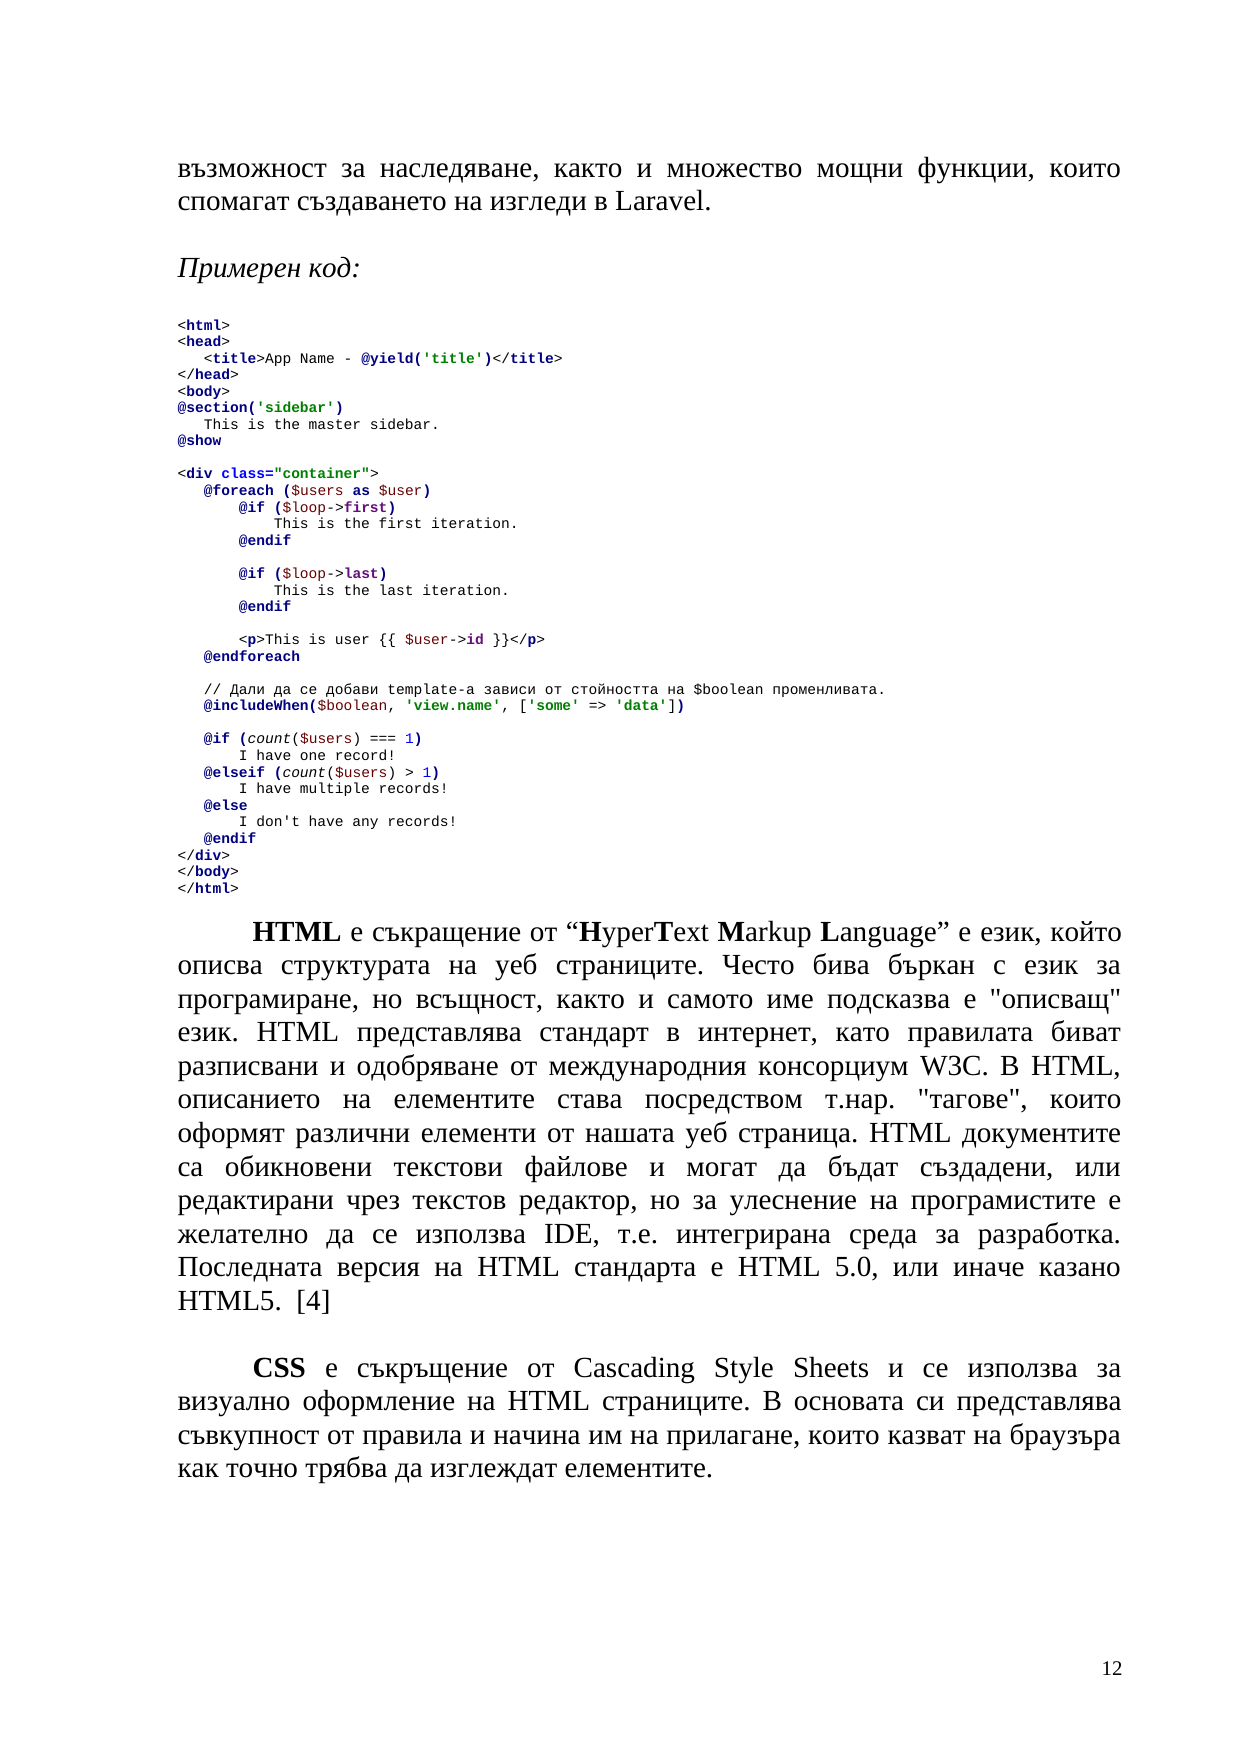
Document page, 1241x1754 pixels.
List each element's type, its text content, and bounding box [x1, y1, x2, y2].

text </head> [177, 367, 1122, 384]
text @if ($loop->first) [177, 500, 1122, 516]
text @includeWhen($boolean, 'view.name', ['some' => 'data']) [177, 699, 1122, 715]
text @foreach ($users as $user) [177, 483, 1122, 500]
text <html> [177, 318, 1122, 334]
text <div class="container"> [177, 467, 1122, 483]
text HTML e съкращение от “HyperText Markup Language” е език, който описва структурата на уеб страниците. Често бива бъркан с език за програмиране, но всъщност, както и самото име подсказва е "описващ" език. HTML представлява стандарт в интернет, като правилата биват разписвани и одобряване от международния консорциум W3C. В HTML, описанието на елементите става посредством т.нар. "тагове", които оформят различни елементи от нашата уеб страница. HTML документите са обикновени текстови файлове и могат да бъдат създадени, или редактирани чрез текстов редактор, но за улеснение на програмистите е желателно да се използва IDE, т.е. интегрирана среда за разработка. Последната версия на HTML стандарта е HTML 5.0, или иначе казано HTML5. [4] [177, 914, 1122, 1316]
text @endif [177, 533, 1122, 549]
text CSS е съкръщение от Cascading Style Sheets и се използва за визуално оформление на HTML страниците. В основата си представлява съвкупност от правила и начина им на прилагане, които казват на браузъра как точно трябва да изглеждат елементите. [177, 1350, 1122, 1484]
text @endif [177, 831, 1122, 848]
text @elseif (count($users) > 1) [177, 765, 1122, 781]
text Примерен код: [177, 251, 1122, 284]
text </div> [177, 848, 1122, 864]
text <body> [177, 384, 1122, 401]
text @endforeach [177, 649, 1122, 666]
text </html> [177, 881, 1122, 897]
text This is the first iteration. [177, 516, 1122, 533]
text <p>This is user {{ $user->id }}</p> [177, 632, 1122, 649]
text I have one record! [177, 748, 1122, 765]
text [177, 150, 1122, 217]
text @endif [177, 599, 1122, 616]
text I have multiple records! [177, 781, 1122, 798]
text @if (count($users) === 1) [177, 732, 1122, 748]
text This is the last iteration. [177, 583, 1122, 599]
text @if ($loop->last) [177, 566, 1122, 583]
text @else [177, 798, 1122, 814]
text <head> [177, 334, 1122, 351]
text This is the master sidebar. [177, 417, 1122, 434]
text // Дали да се добави template-a зависи от стойността на $boolean променливата. [177, 682, 1122, 699]
text I don't have any records! [177, 814, 1122, 831]
text <title>App Name - @yield('title')</title> [177, 351, 1122, 367]
text @section('sidebar') [177, 401, 1122, 417]
text </body> [177, 864, 1122, 881]
text @show [177, 434, 1122, 450]
